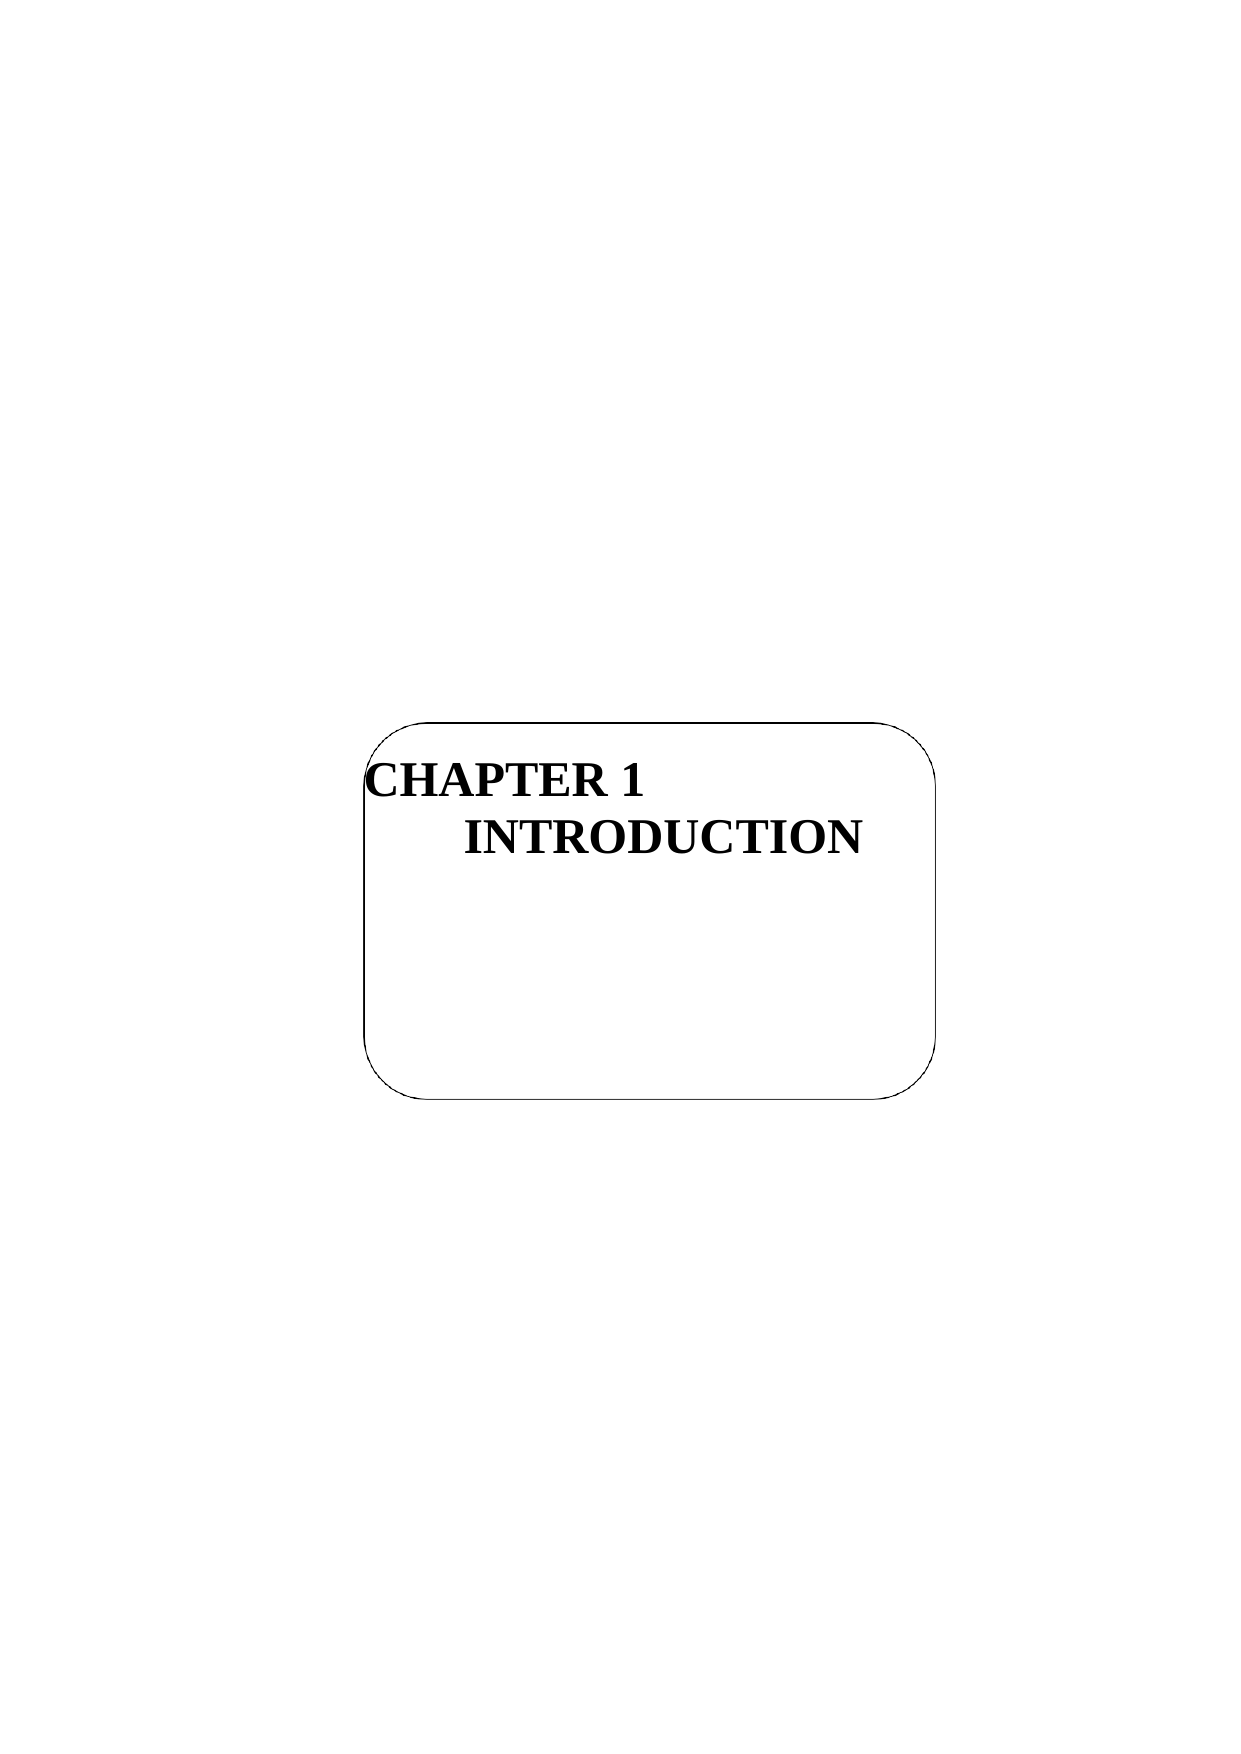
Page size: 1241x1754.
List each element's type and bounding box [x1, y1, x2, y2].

picture [363, 722, 936, 1100]
